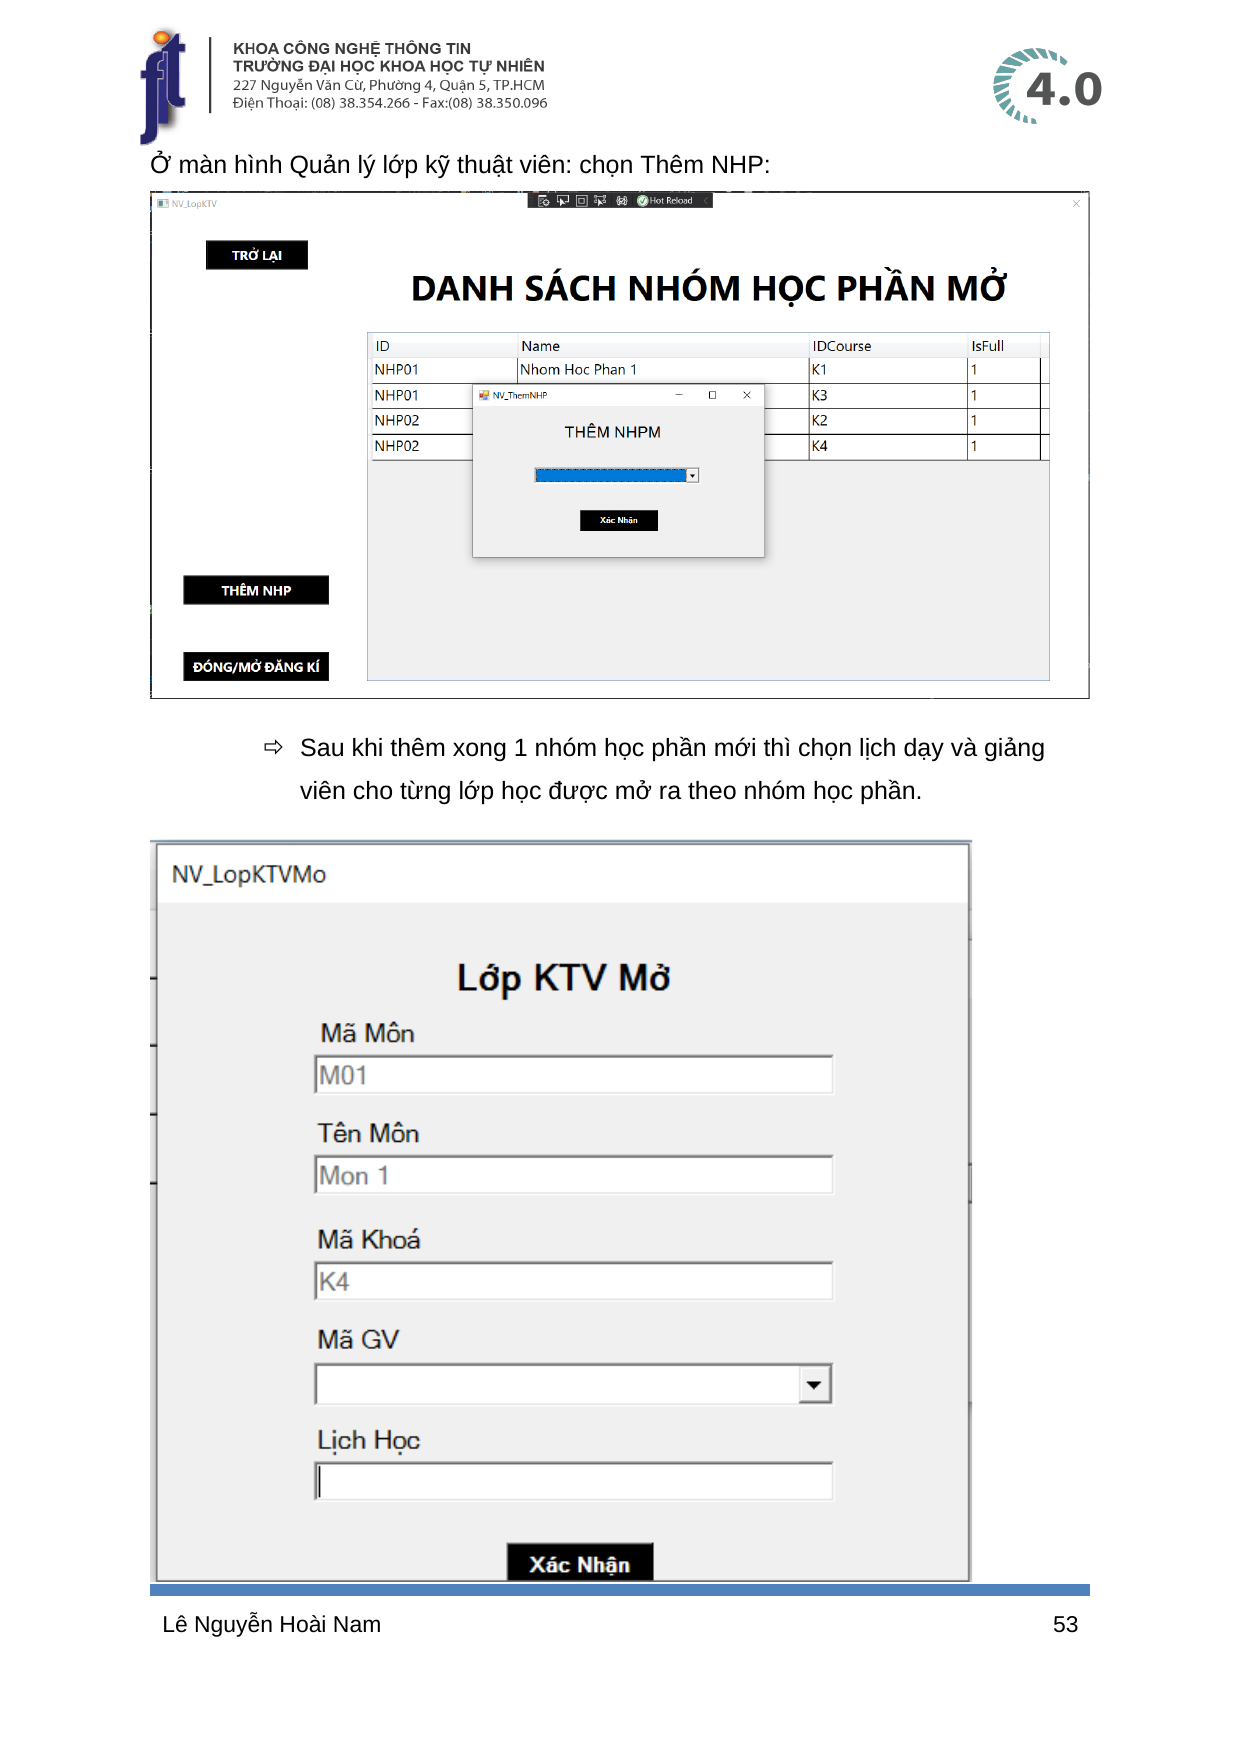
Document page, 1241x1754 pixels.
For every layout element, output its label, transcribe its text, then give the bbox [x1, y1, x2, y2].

picture [985, 41, 1108, 127]
list Sau khi thêm xong 1 nhóm học phần mới thì chọn lịch dạy và giảng viên cho từng lớp học được mở ra theo nhóm học phần. [262, 732, 1090, 804]
picture [117, 21, 580, 167]
picture [150, 191, 1090, 699]
picture [150, 839, 973, 1582]
text Ở màn hình Quản lý lớp kỹ thuật viên: chọn Thêm NHP: [150, 150, 1090, 191]
